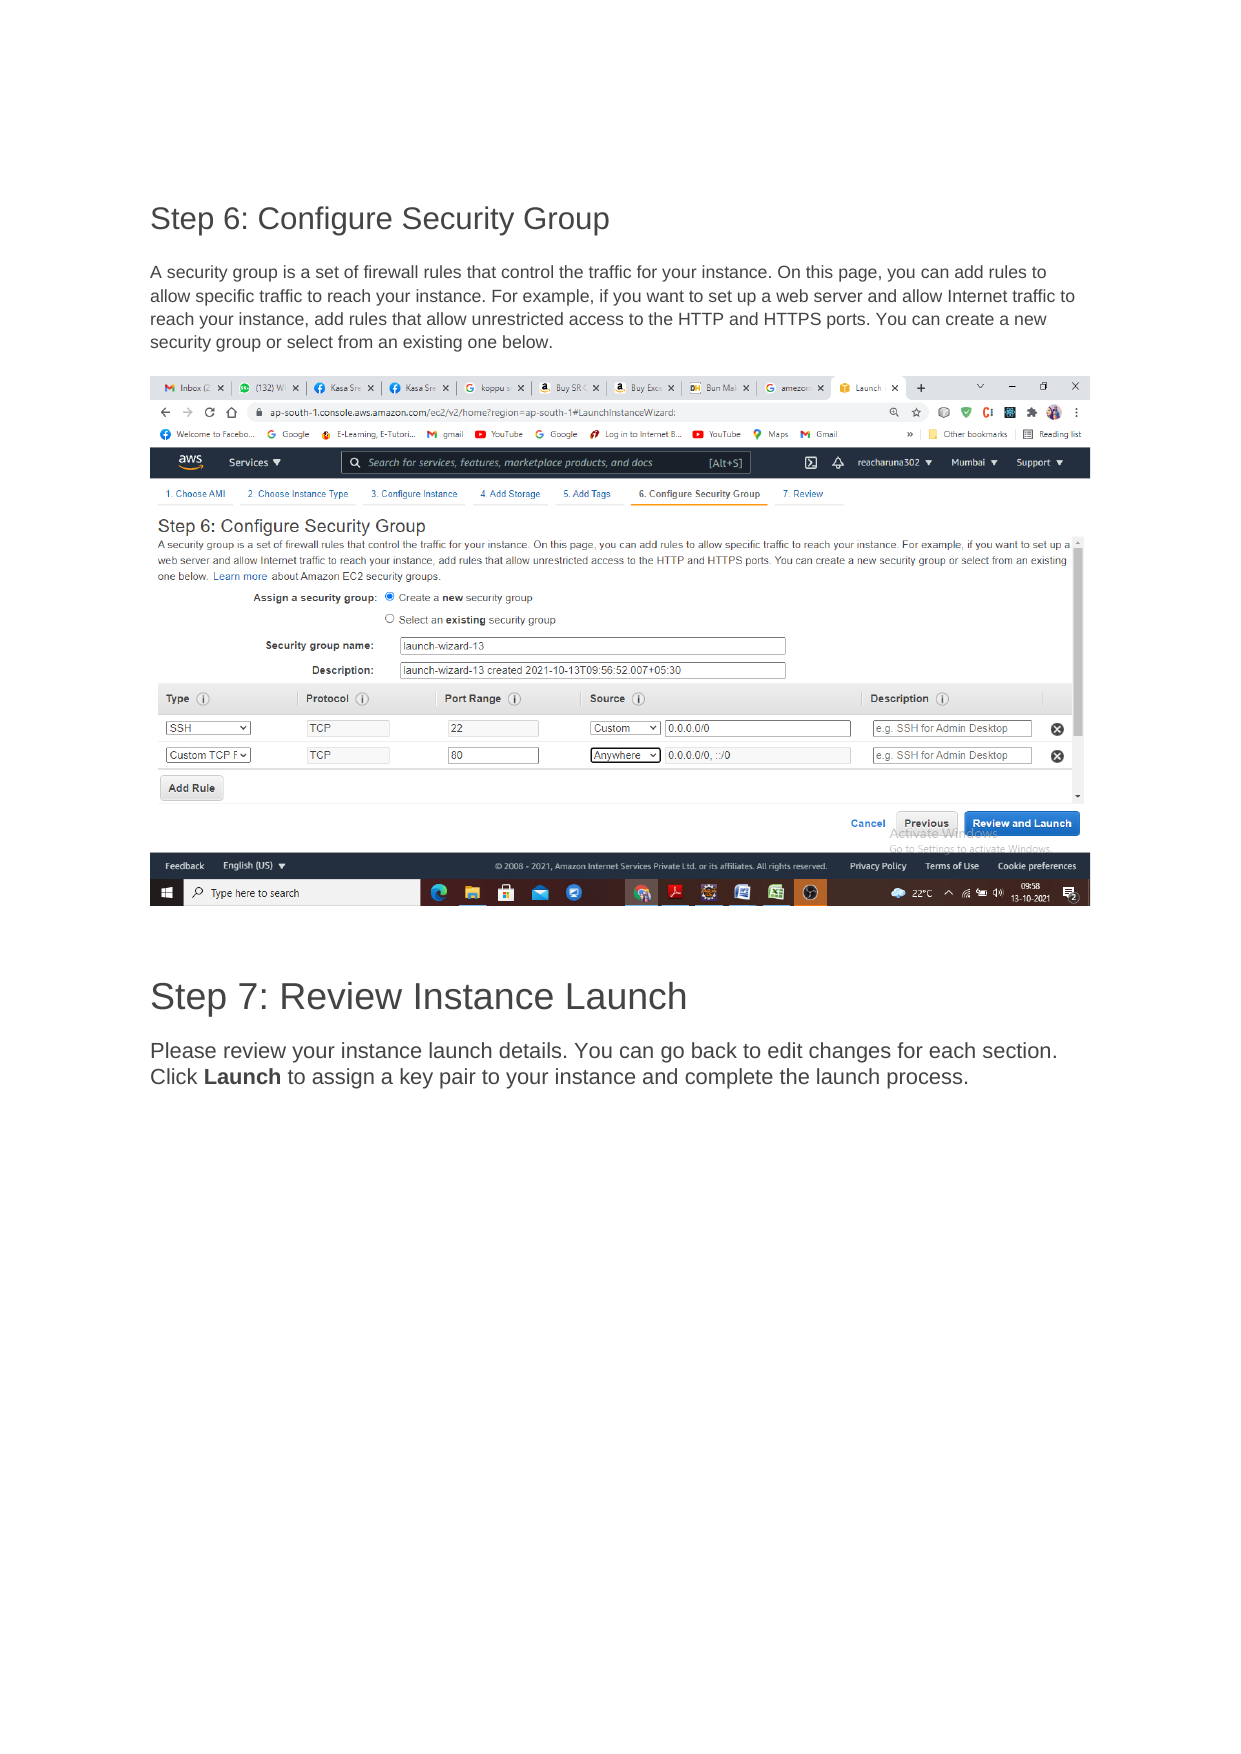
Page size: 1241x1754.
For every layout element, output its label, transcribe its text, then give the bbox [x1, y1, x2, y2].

text A security group is a set of firewall rules that control the traffic for your instance. On this page, you can add rules to allow specific traffic to reach your instance. For example, if you want to set up a web server and allow Internet traffic to reach your instance, add rules that allow unrestricted access to the HTTP and HTTPS ports. You can create a new security group or select from an existing one below. [150, 262, 1090, 353]
text Step 7: Review Instance Launch [150, 974, 1090, 1017]
picture [150, 376, 1091, 906]
text Step 6: Configure Security Group [150, 200, 1090, 236]
text Please review your instance launch details. You can go back to edit changes for each section. Click Launch to assign a key pair to your instance and complete the launch process. [150, 1038, 1090, 1089]
